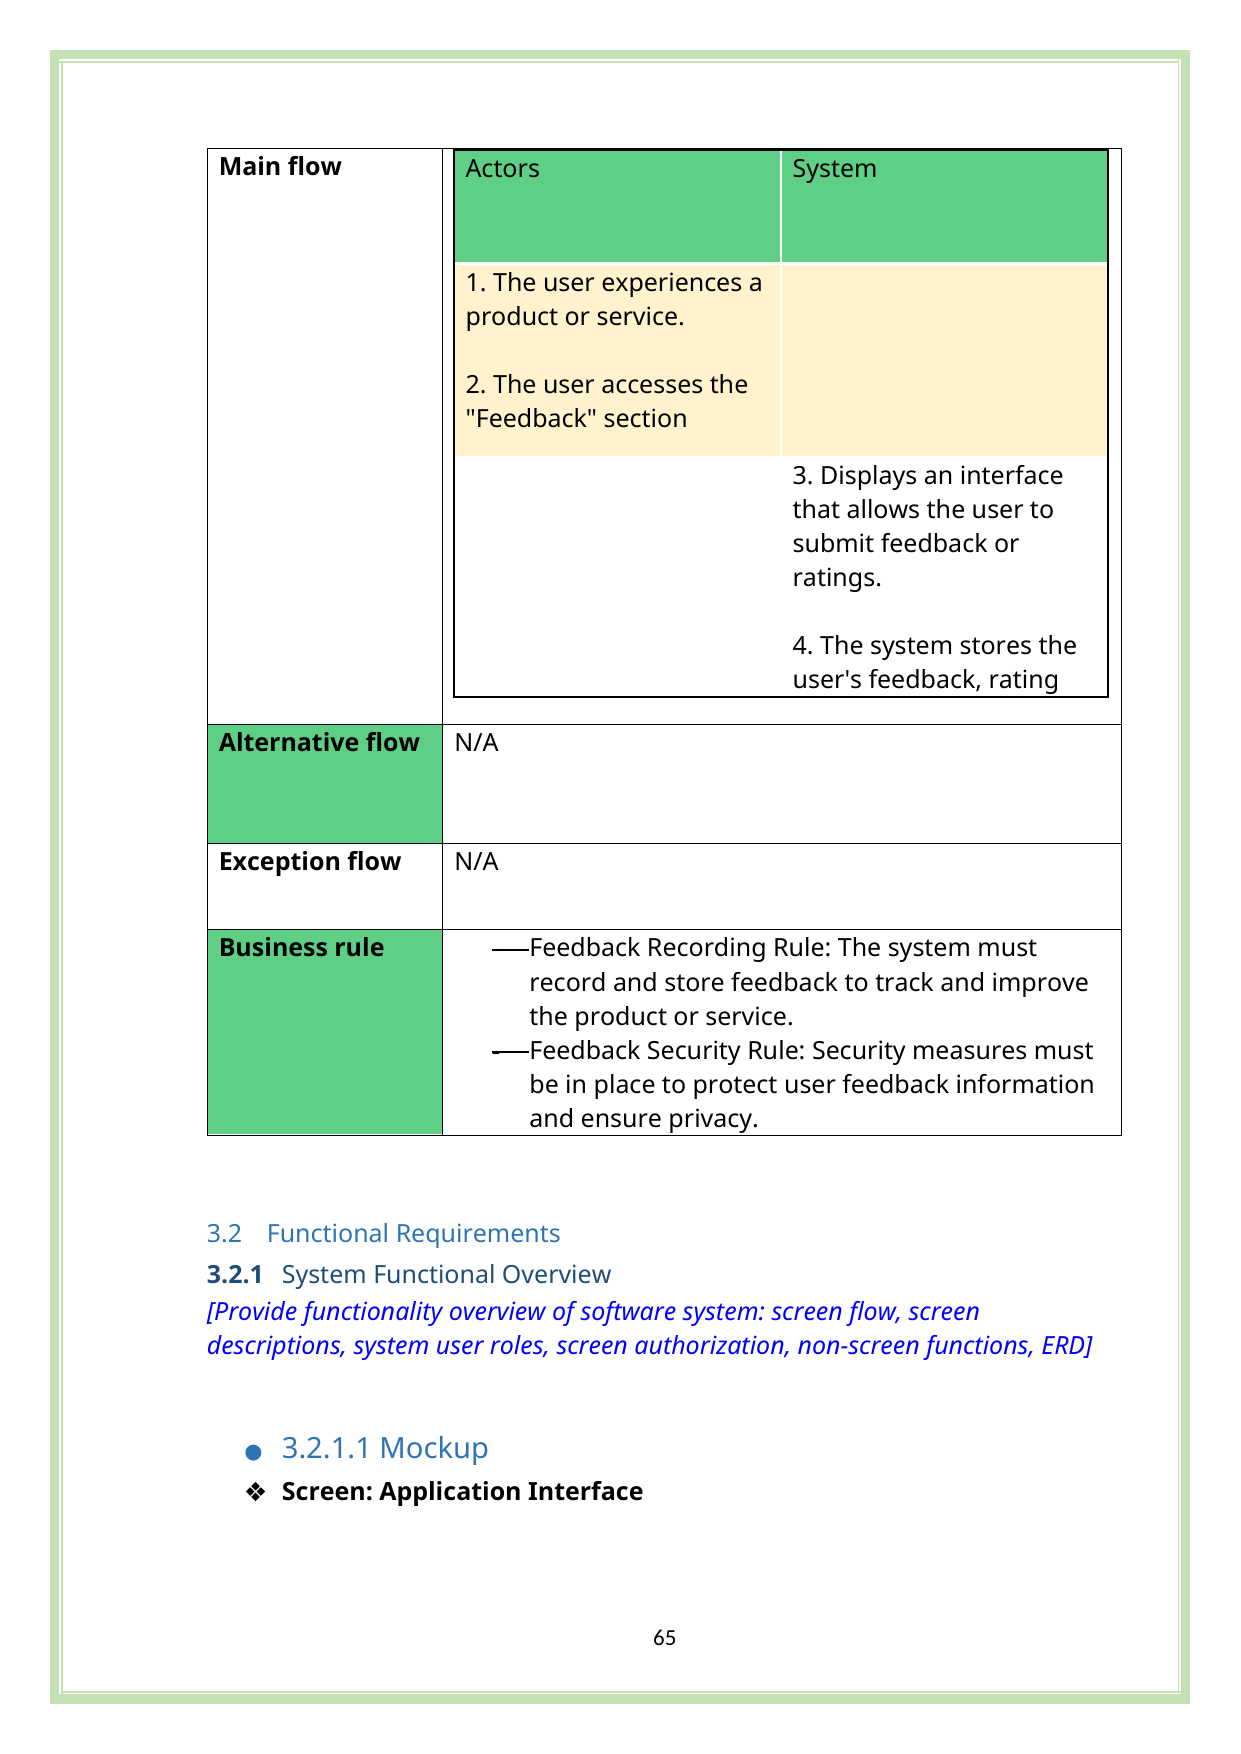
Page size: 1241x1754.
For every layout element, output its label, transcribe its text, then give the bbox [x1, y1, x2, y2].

table_cell Exception flow [208, 844, 442, 929]
table_cell N/A [443, 725, 1121, 843]
table_cell N/A [443, 844, 1121, 929]
table_cell Alternative flow [208, 725, 442, 843]
table_cell [443, 149, 1121, 724]
subtitle System Functional Overview [207, 1257, 1122, 1291]
table_cell Feedback Recording Rule: The system must record and store feedback to track and improve the product or service. Feedback Security Rule: Security measures must be in place to protect user feedback information and ensure privacy. [443, 930, 1121, 1134]
subtitle 3.2.1.1 Mockup [244, 1427, 1122, 1470]
list Screen: Application Interface [244, 1474, 1122, 1508]
subtitle Functional Requirements [207, 1216, 1122, 1250]
text [Provide functionality overview of software system: screen flow, screen descriptions, system user roles, screen authorization, non-screen functions, ERD] [207, 1294, 1122, 1362]
table_cell Business rule [208, 930, 442, 1134]
table_cell Main flow [208, 149, 442, 724]
